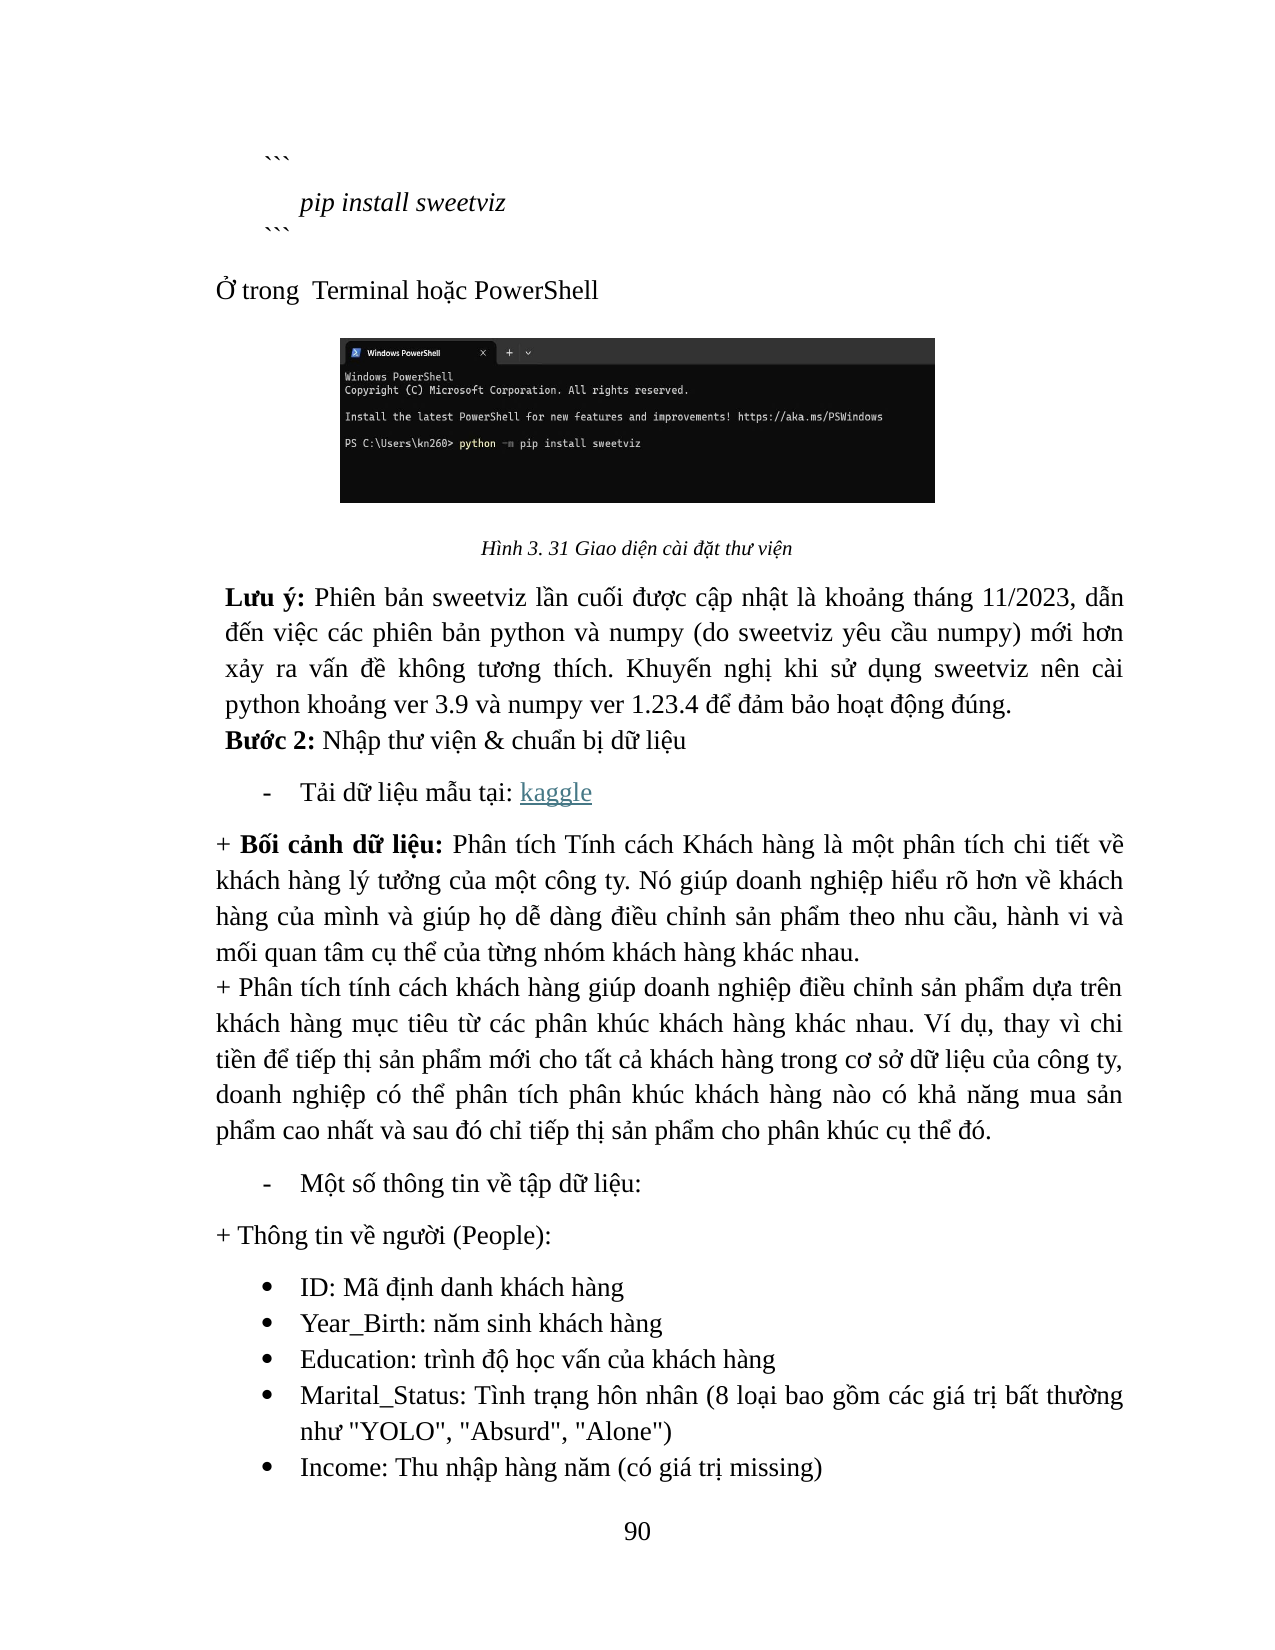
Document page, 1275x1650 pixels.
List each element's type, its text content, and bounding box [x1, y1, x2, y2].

list Year_Birth: năm sinh khách hàng [262, 1307, 1125, 1339]
list Education: trình độ học vấn của khách hàng [262, 1343, 1125, 1375]
list Marital_Status: Tình trạng hôn nhân (8 loại bao gồm các giá trị bất thường như "YOLO", "Absurd", "Alone") [262, 1379, 1125, 1446]
text + Bối cảnh dữ liệu: Phân tích Tính cách Khách hàng là một phân tích chi tiết về khách hàng lý tưởng của một công ty. Nó giúp doanh nghiệp hiểu rõ hơn về khách hàng của mình và giúp họ dễ dàng điều chỉnh sản phẩm theo nhu cầu, hành vi và mối quan tâm cụ thể của từng nhóm khách hàng khác nhau. [216, 828, 1125, 967]
text Tải dữ liệu mẫu tại: kaggle [262, 776, 1125, 807]
text + Thông tin về người (People): [216, 1219, 1125, 1250]
list ``` [264, 150, 1125, 181]
list ID: Mã định danh khách hàng [262, 1272, 1125, 1303]
list Bước 2: Nhập thư viện & chuẩn bị dữ liệu [225, 724, 1125, 755]
text Ở trong Terminal hoặc PowerShell [216, 274, 1125, 305]
text Một số thông tin về tập dữ liệu: [262, 1167, 1125, 1198]
list Income: Thu nhập hàng năm (có giá trị missing) [262, 1451, 1125, 1482]
list ``` [264, 221, 1125, 253]
list pip install sweetviz [264, 186, 1125, 217]
text Hình 3. 31 Giao diện cài đặt thư viện [150, 536, 1125, 560]
text + Phân tích tính cách khách hàng giúp doanh nghiệp điều chỉnh sản phẩm dựa trên khách hàng mục tiêu từ các phân khúc khách hàng khác nhau. Ví dụ, thay vì chi tiền để tiếp thị sản phẩm mới cho tất cả khách hàng trong cơ sở dữ liệu của công ty, doanh nghiệp có thể phân tích phân khúc khách hàng nào có khả năng mua sản phẩm cao nhất và sau đó chỉ tiếp thị sản phẩm cho phân khúc cụ thể đó. [216, 971, 1125, 1146]
list Lưu ý: Phiên bản sweetviz lần cuối được cập nhật là khoảng tháng 11/2023, dẫn đến việc các phiên bản python và numpy (do sweetviz yêu cầu numpy) mới hơn xảy ra vấn đề không tương thích. Khuyến nghị khi sử dụng sweetviz nên cài python khoảng ver 3.9 và numpy ver 1.23.4 để đảm bảo hoạt động đúng. [225, 581, 1125, 719]
picture [340, 338, 935, 503]
